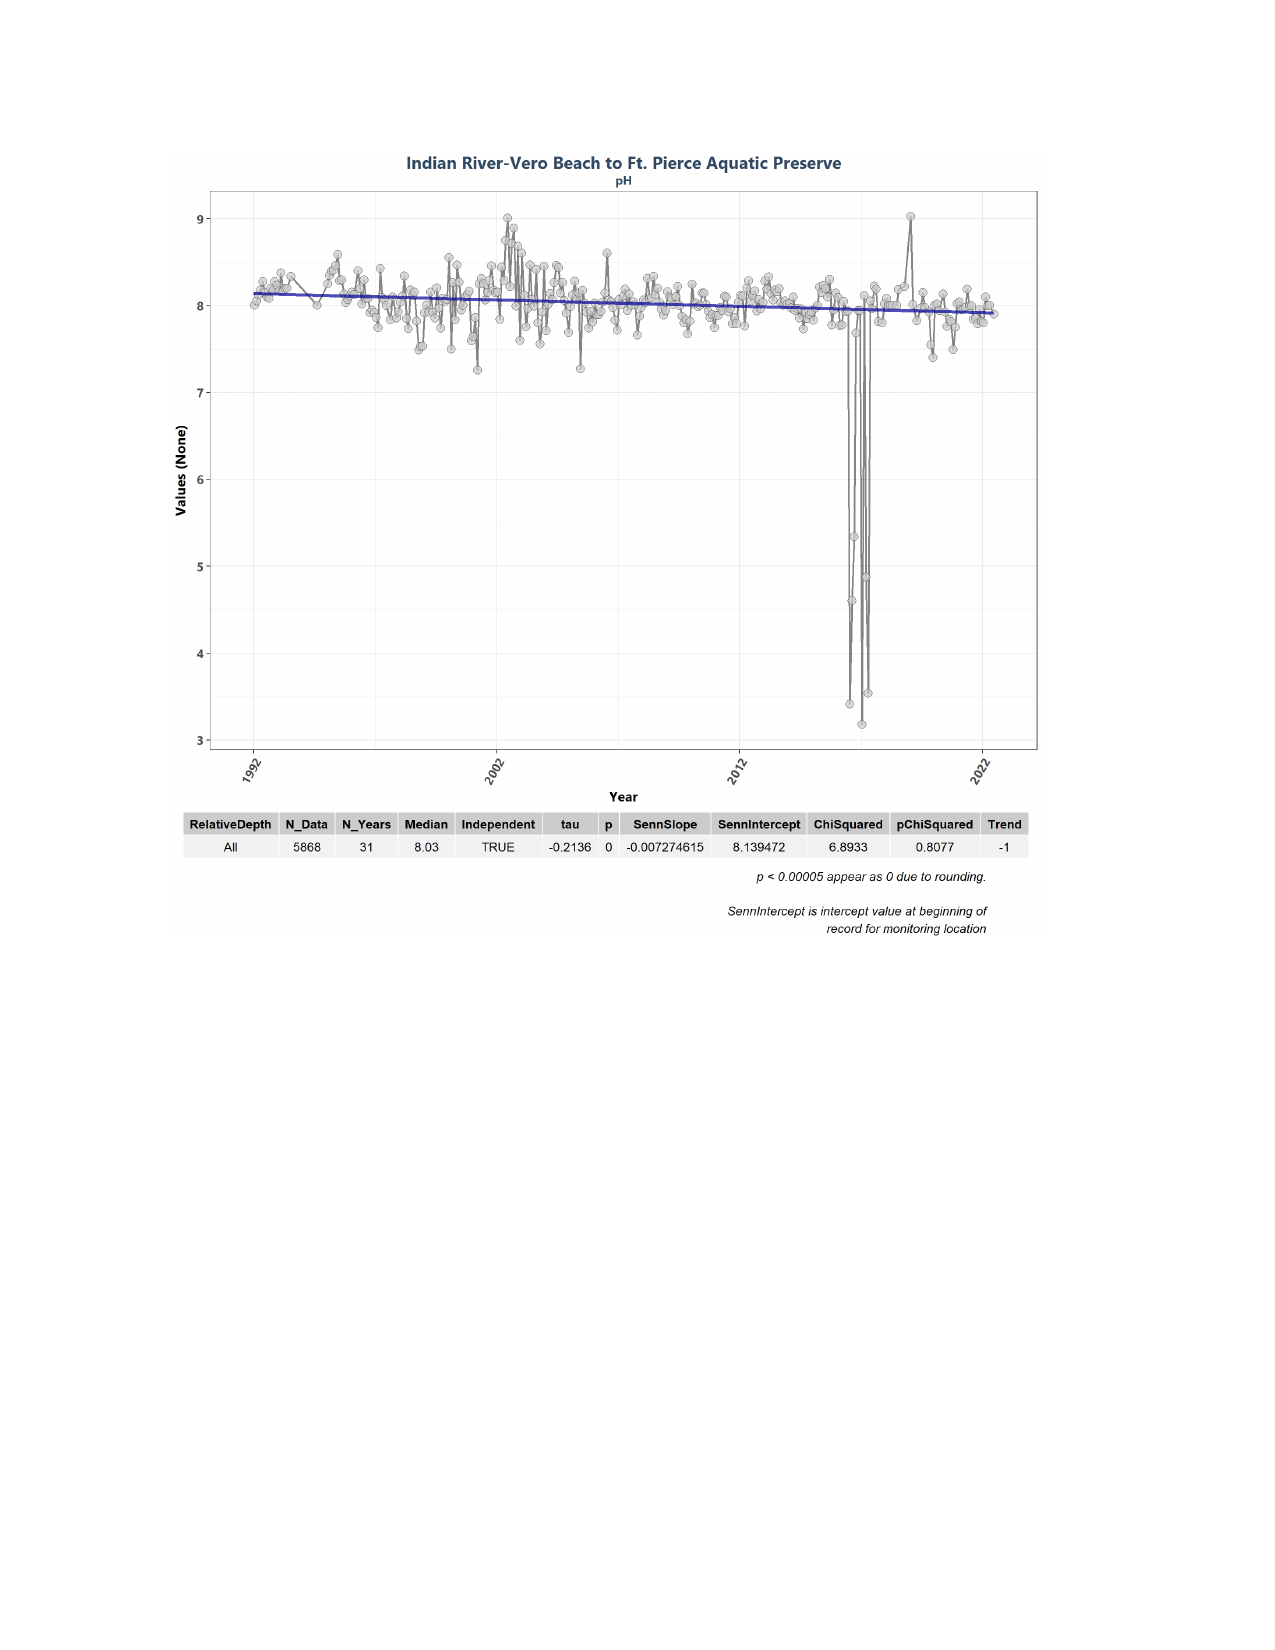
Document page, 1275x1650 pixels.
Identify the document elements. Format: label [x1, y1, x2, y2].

picture [168, 150, 1044, 938]
